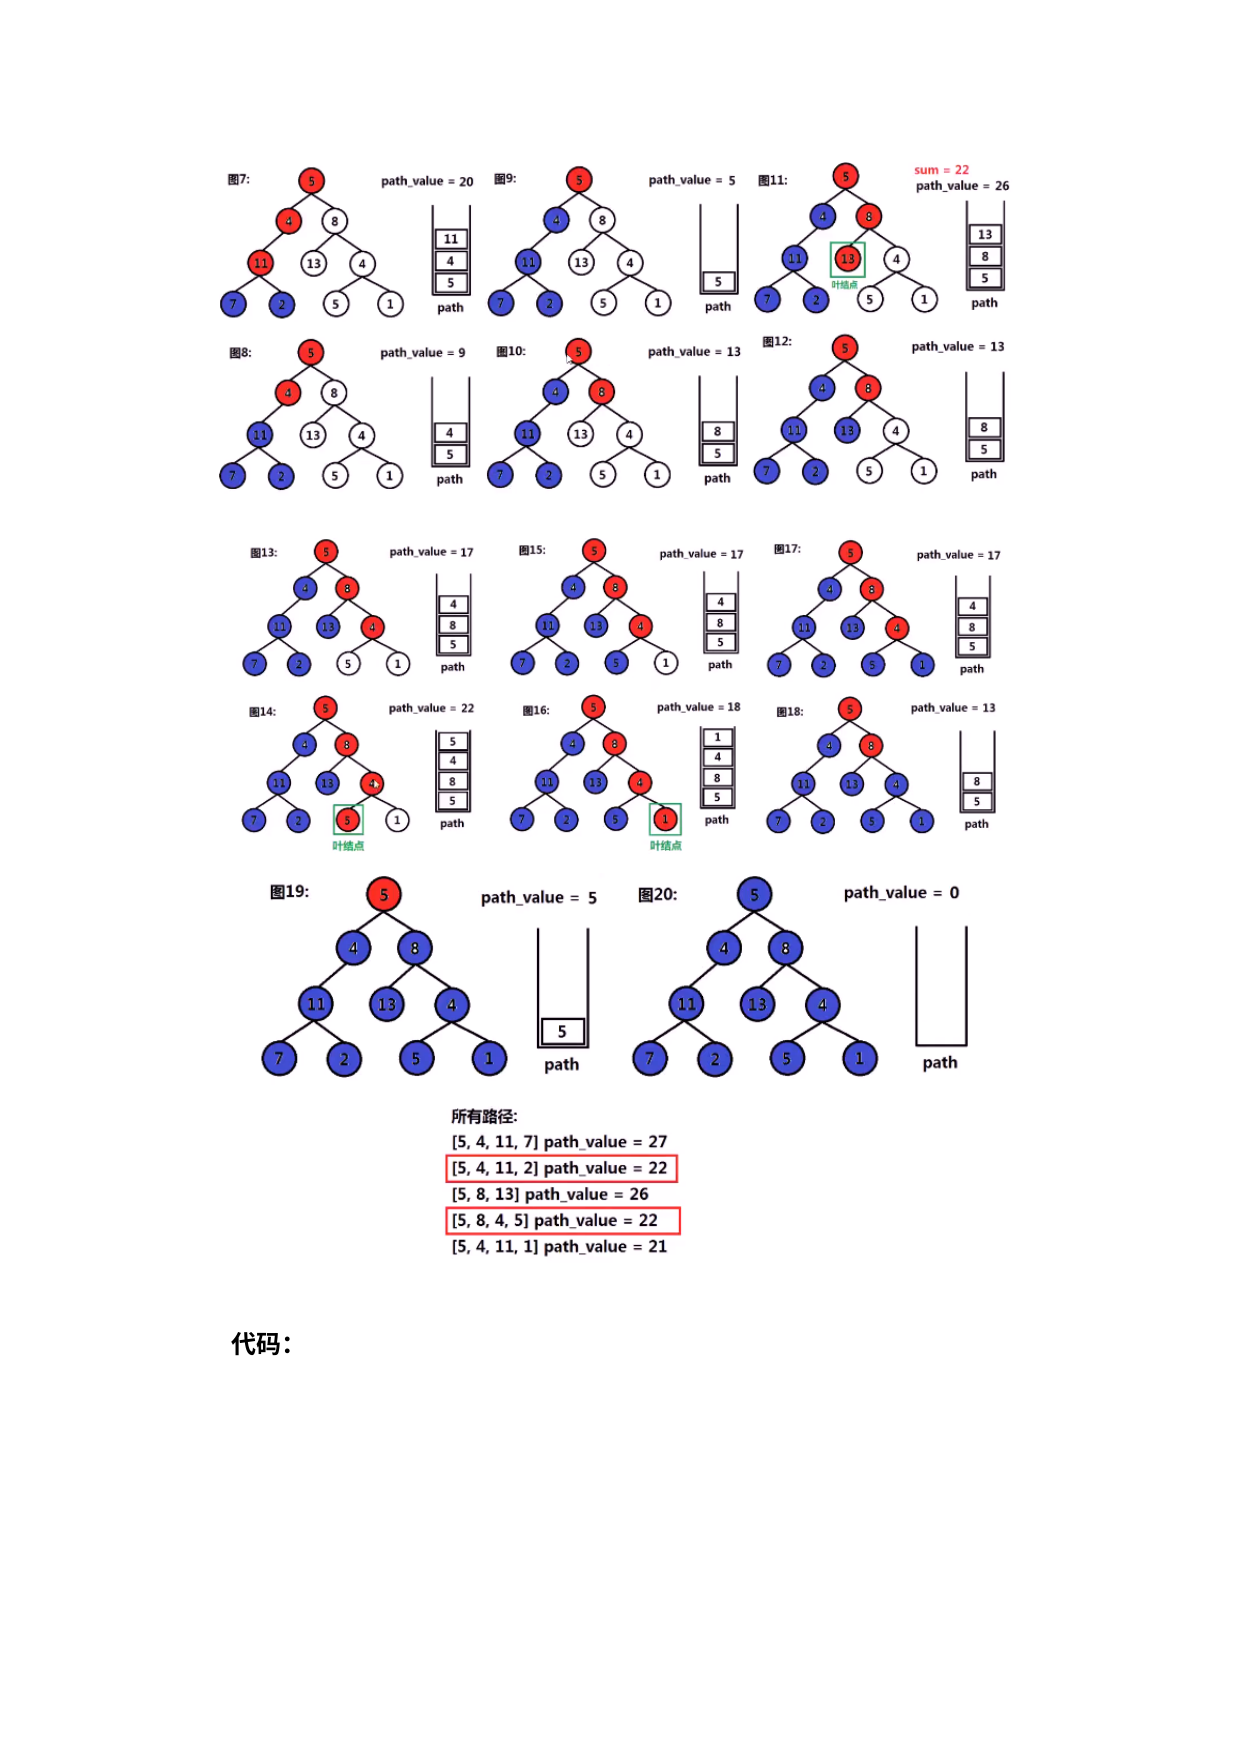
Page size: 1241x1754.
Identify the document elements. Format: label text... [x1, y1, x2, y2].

picture [251, 873, 989, 1265]
picture [233, 533, 1007, 855]
picture [218, 162, 1023, 504]
text 代码： [187, 1310, 1053, 1375]
